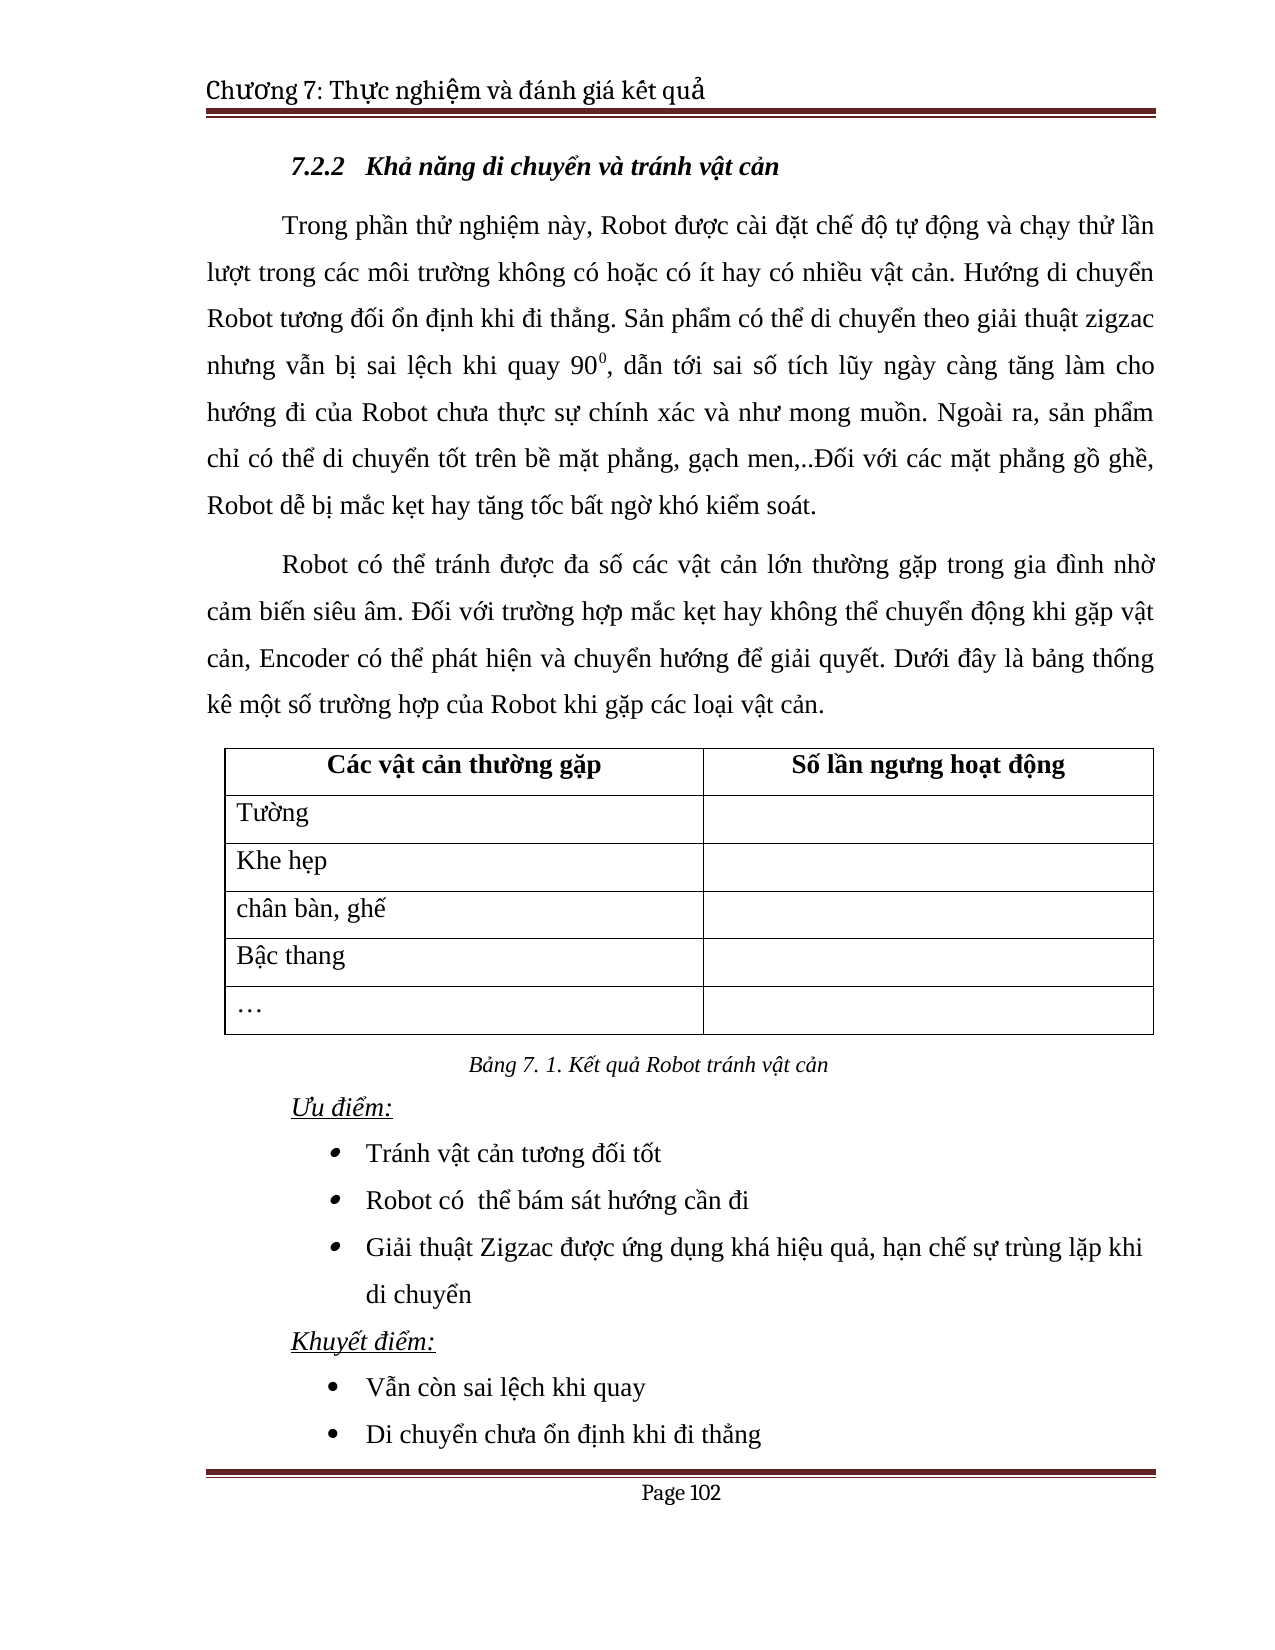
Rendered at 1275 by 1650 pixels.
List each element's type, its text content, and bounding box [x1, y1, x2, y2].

table_cell [704, 987, 1153, 1034]
text Bảng 7. 1. Kết quả Robot tránh vật cản [141, 1051, 1156, 1078]
list Tránh vật cản tương đối tốt [328, 1138, 1156, 1169]
table_cell Bậc thang [226, 939, 703, 986]
table_cell [704, 892, 1153, 938]
list Robot có thể bám sát hướng cần đi [328, 1184, 1156, 1216]
list Giải thuật Zigzac được ứng dụng khá hiệu quả, hạn chế sự trùng lặp khi di chuyển [328, 1231, 1156, 1309]
list Di chuyển chưa ổn định khi đi thẳng [328, 1418, 1156, 1449]
table_header Số lần ngưng hoạt động [704, 749, 1153, 795]
table_cell Khe hẹp [226, 844, 703, 891]
text Trong phần thử nghiệm này, Robot được cài đặt chế độ tự động và chạy thử lần lượt trong các môi trường không có hoặc có ít hay có nhiều vật cản. Hướng di chuyển Robot tương đối ổn định khi đi thẳng. Sản phẩm có thể di chuyển theo giải thuật zigzac nhưng vẫn bị sai lệch khi quay 900, dẫn tới sai số tích lũy ngày càng tăng làm cho hướng đi của Robot chưa thực sự chính xác và như mong muồn. Ngoài ra, sản phẩm chỉ có thể di chuyển tốt trên bề mặt phẳng, gạch men,..Đối với các mặt phẳng gồ ghề, Robot dễ bị mắc kẹt hay tăng tốc bất ngờ khó kiểm soát. [207, 209, 1156, 520]
text Robot có thể tránh được đa số các vật cản lớn thường gặp trong gia đình nhờ cảm biến siêu âm. Đối với trường hợp mắc kẹt hay không thể chuyển động khi gặp vật cản, Encoder có thể phát hiện và chuyển hướng để giải quyết. Dưới đây là bảng thống kê một số trường hợp của Robot khi gặp các loại vật cản. [207, 548, 1156, 719]
table_cell [704, 796, 1153, 843]
subtitle 7.2.2 Khả năng di chuyển và tránh vật cản [226, 150, 1132, 181]
table_cell … [226, 987, 703, 1034]
list Vẫn còn sai lệch khi quay [328, 1371, 1156, 1403]
table_cell chân bàn, ghế [226, 892, 703, 938]
text Khuyết điểm: [216, 1325, 1156, 1356]
text Ưu điểm: [216, 1091, 1156, 1122]
table_cell [704, 844, 1153, 891]
table_cell [704, 939, 1153, 986]
table_header Các vật cản thường gặp [226, 749, 703, 795]
table_cell Tường [226, 796, 703, 843]
